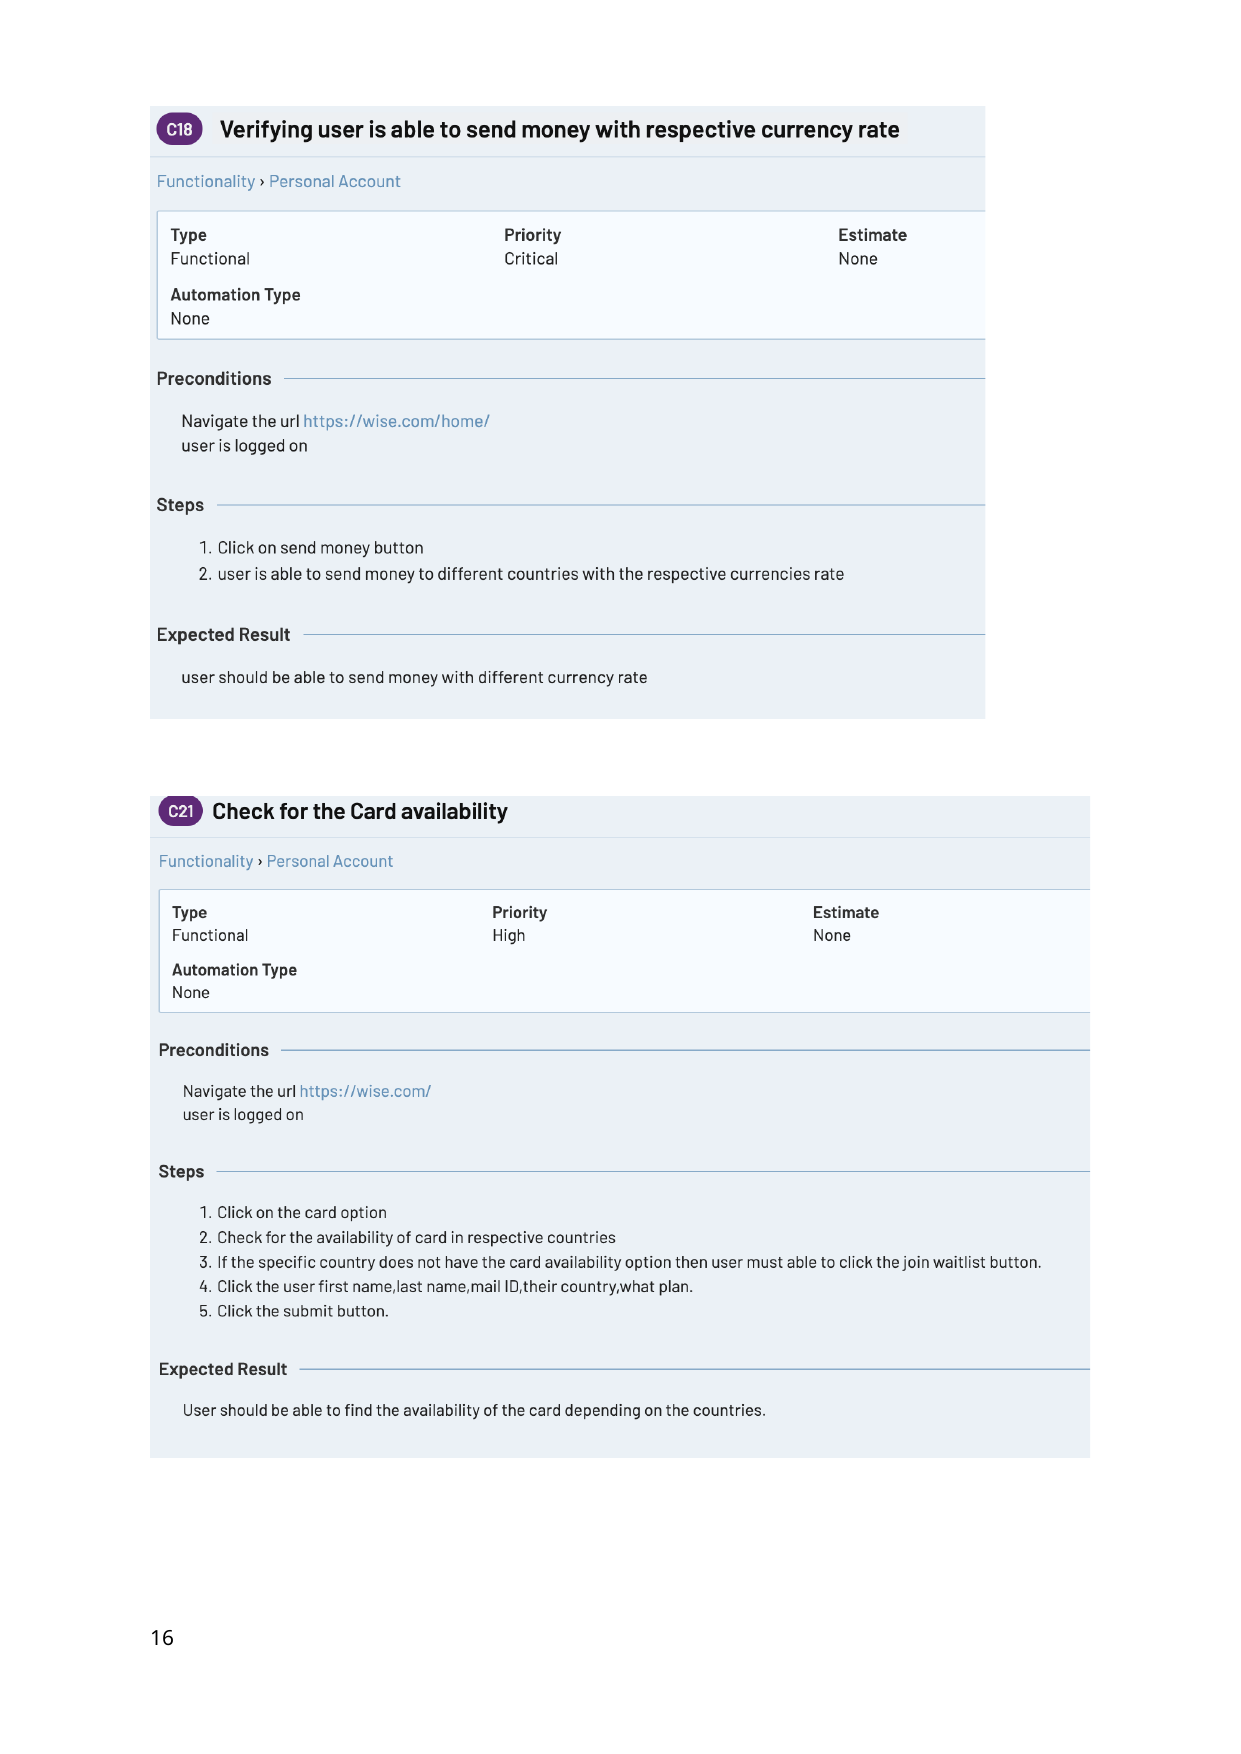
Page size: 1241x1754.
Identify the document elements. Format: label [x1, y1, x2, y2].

picture [150, 796, 1091, 1458]
picture [150, 106, 986, 719]
